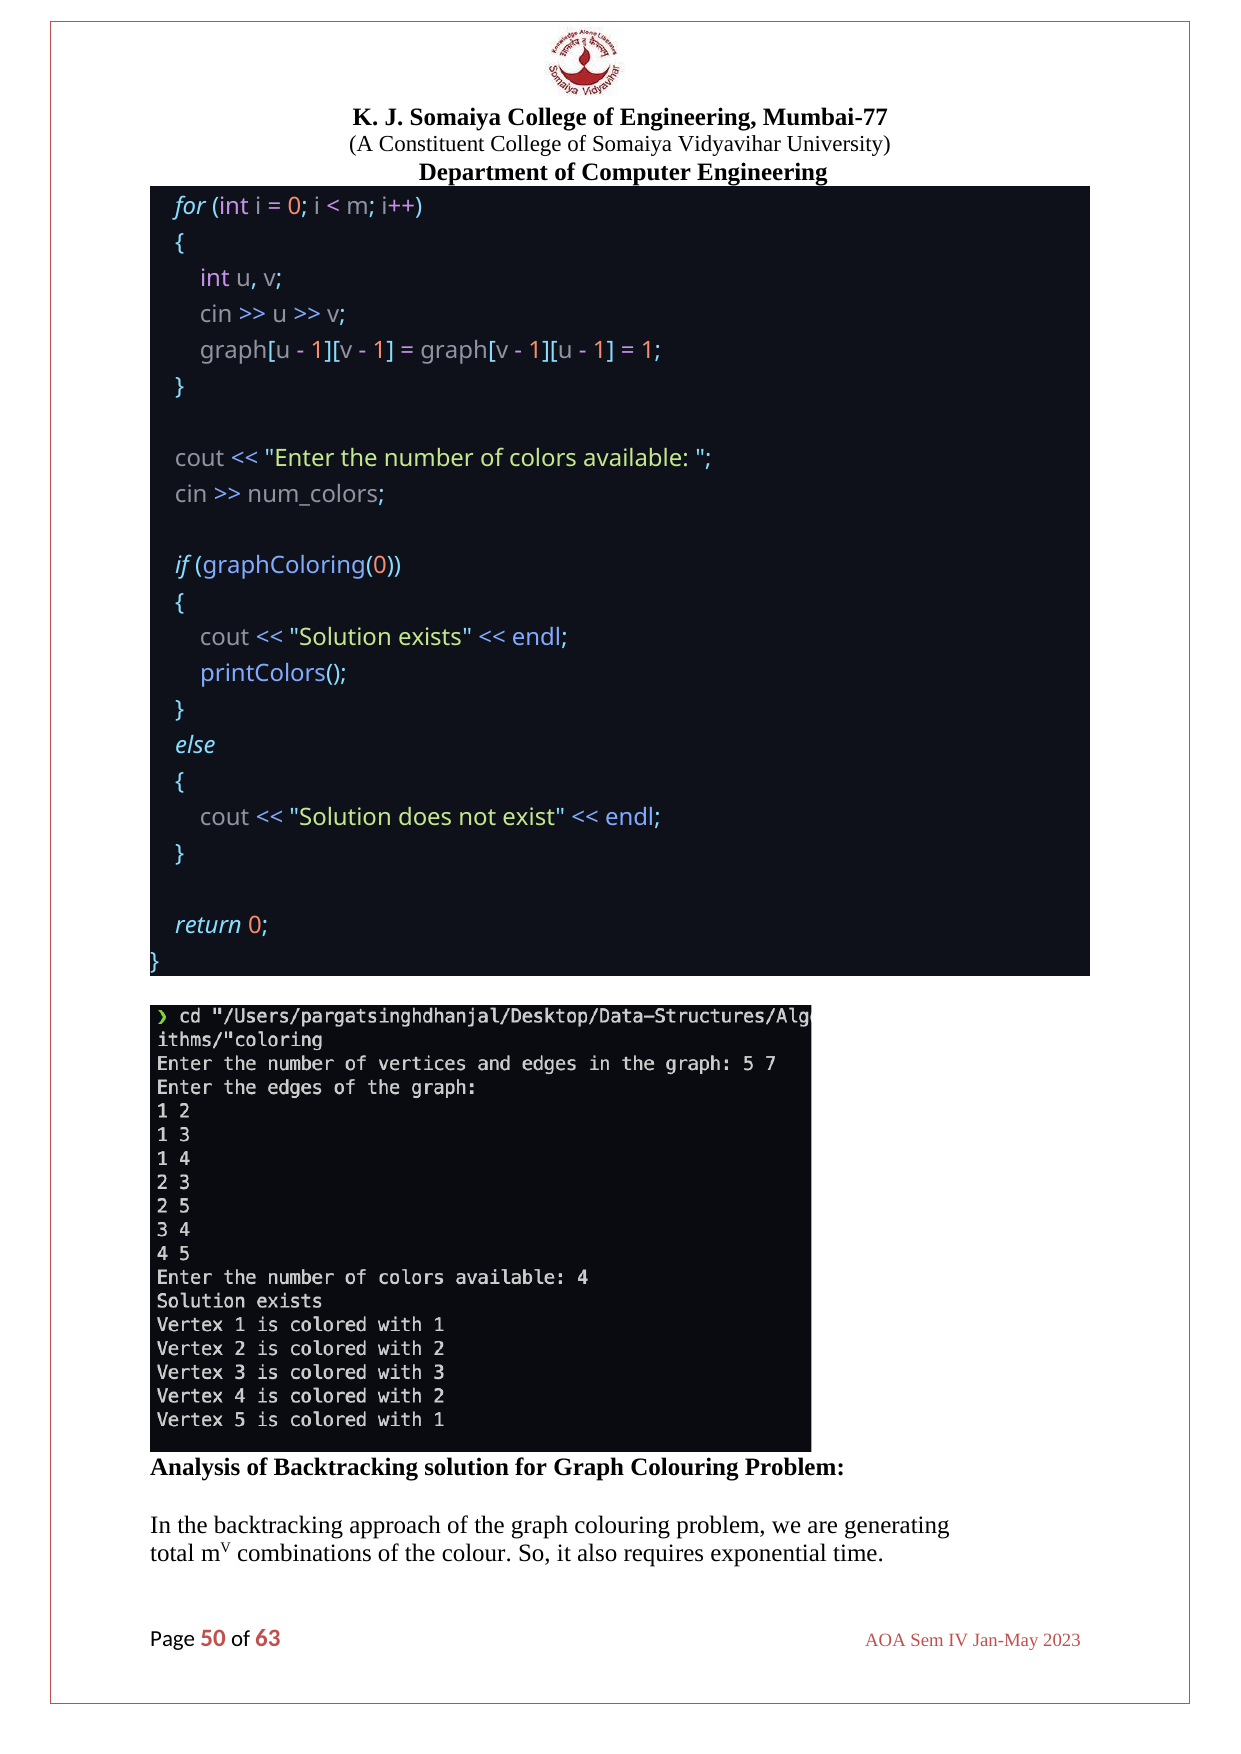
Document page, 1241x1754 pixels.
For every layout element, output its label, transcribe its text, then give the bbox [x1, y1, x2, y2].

text cin >> u >> v; [150, 293, 1090, 329]
text graph[u - 1][v - 1] = graph[v - 1][u - 1] = 1; [150, 329, 1090, 365]
text printColors(); [150, 653, 1090, 689]
text } [150, 832, 1090, 868]
text } [150, 365, 1090, 401]
text cout << "Enter the number of colors available: "; [150, 437, 1090, 473]
text } [150, 689, 1090, 725]
text Analysis of Backtracking solution for Graph Colouring Problem: [150, 1452, 1090, 1481]
text if (graphColoring(0)) [150, 545, 1090, 581]
text return 0; [150, 904, 1090, 940]
picture [543, 27, 626, 97]
text else [150, 725, 1090, 761]
text { [150, 761, 1090, 797]
text cin >> num_colors; [150, 473, 1090, 509]
picture [150, 1005, 812, 1452]
text { [150, 222, 1090, 257]
text cout << "Solution does not exist" << endl; [150, 797, 1090, 832]
text int u, v; [150, 257, 1090, 293]
text cout << "Solution exists" << endl; [150, 617, 1090, 653]
text } [150, 940, 1090, 976]
text for (int i = 0; i < m; i++) [150, 186, 1090, 222]
text { [150, 581, 1090, 617]
text In the backtracking approach of the graph colouring problem, we are generating total mV combinations of the colour. So, it also requires exponential time. [150, 1510, 1090, 1567]
